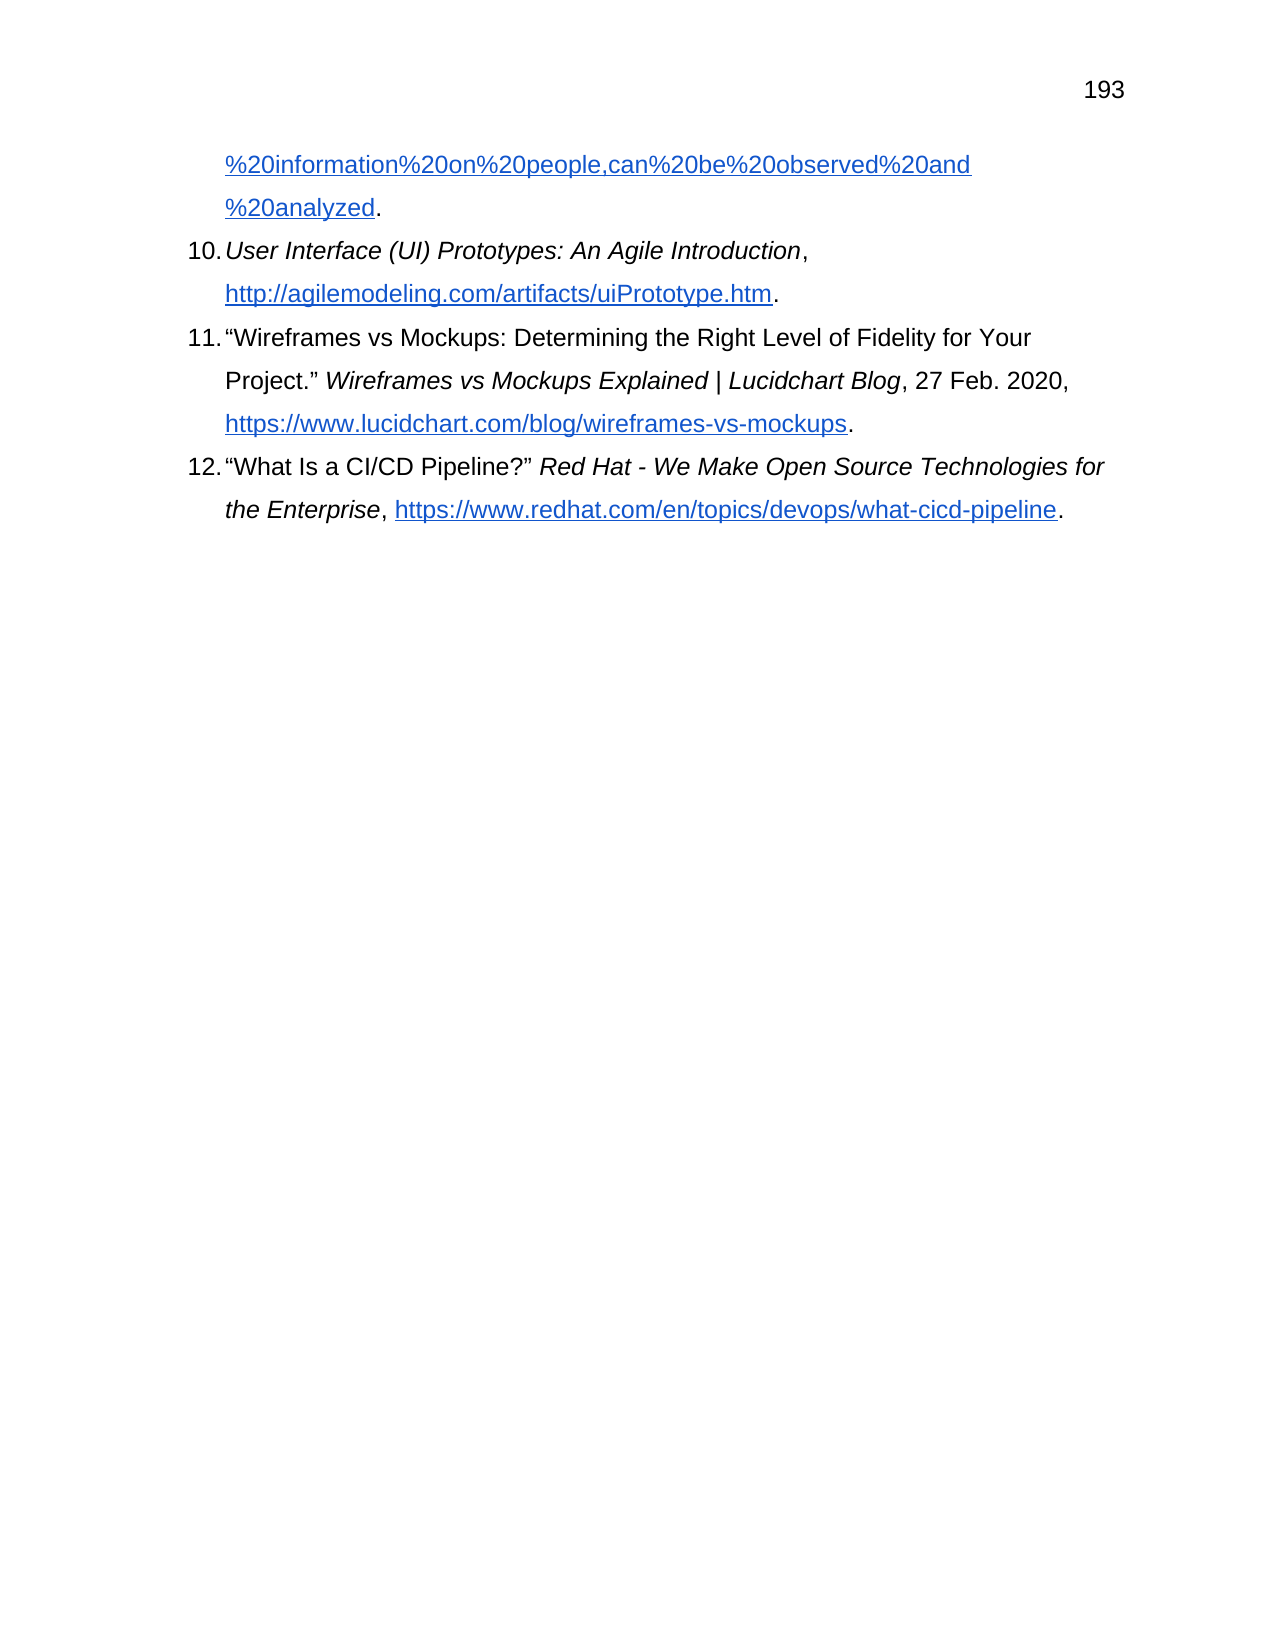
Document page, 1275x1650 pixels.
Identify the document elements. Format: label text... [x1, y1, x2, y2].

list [187, 150, 1125, 222]
list User Interface (UI) Prototypes: An Agile Introduction, http://agilemodeling.com/artifacts/uiPrototype.htm. [187, 236, 1125, 308]
list “What Is a CI/CD Pipeline?” Red Hat - We Make Open Source Technologies for the Enterprise, https://www.redhat.com/en/topics/devops/what-cicd-pipeline. [187, 452, 1125, 524]
list “Wireframes vs Mockups: Determining the Right Level of Fidelity for Your Project.” Wireframes vs Mockups Explained | Lucidchart Blog, 27 Feb. 2020, https://www.lucidchart.com/blog/wireframes-vs-mockups. [187, 322, 1125, 437]
